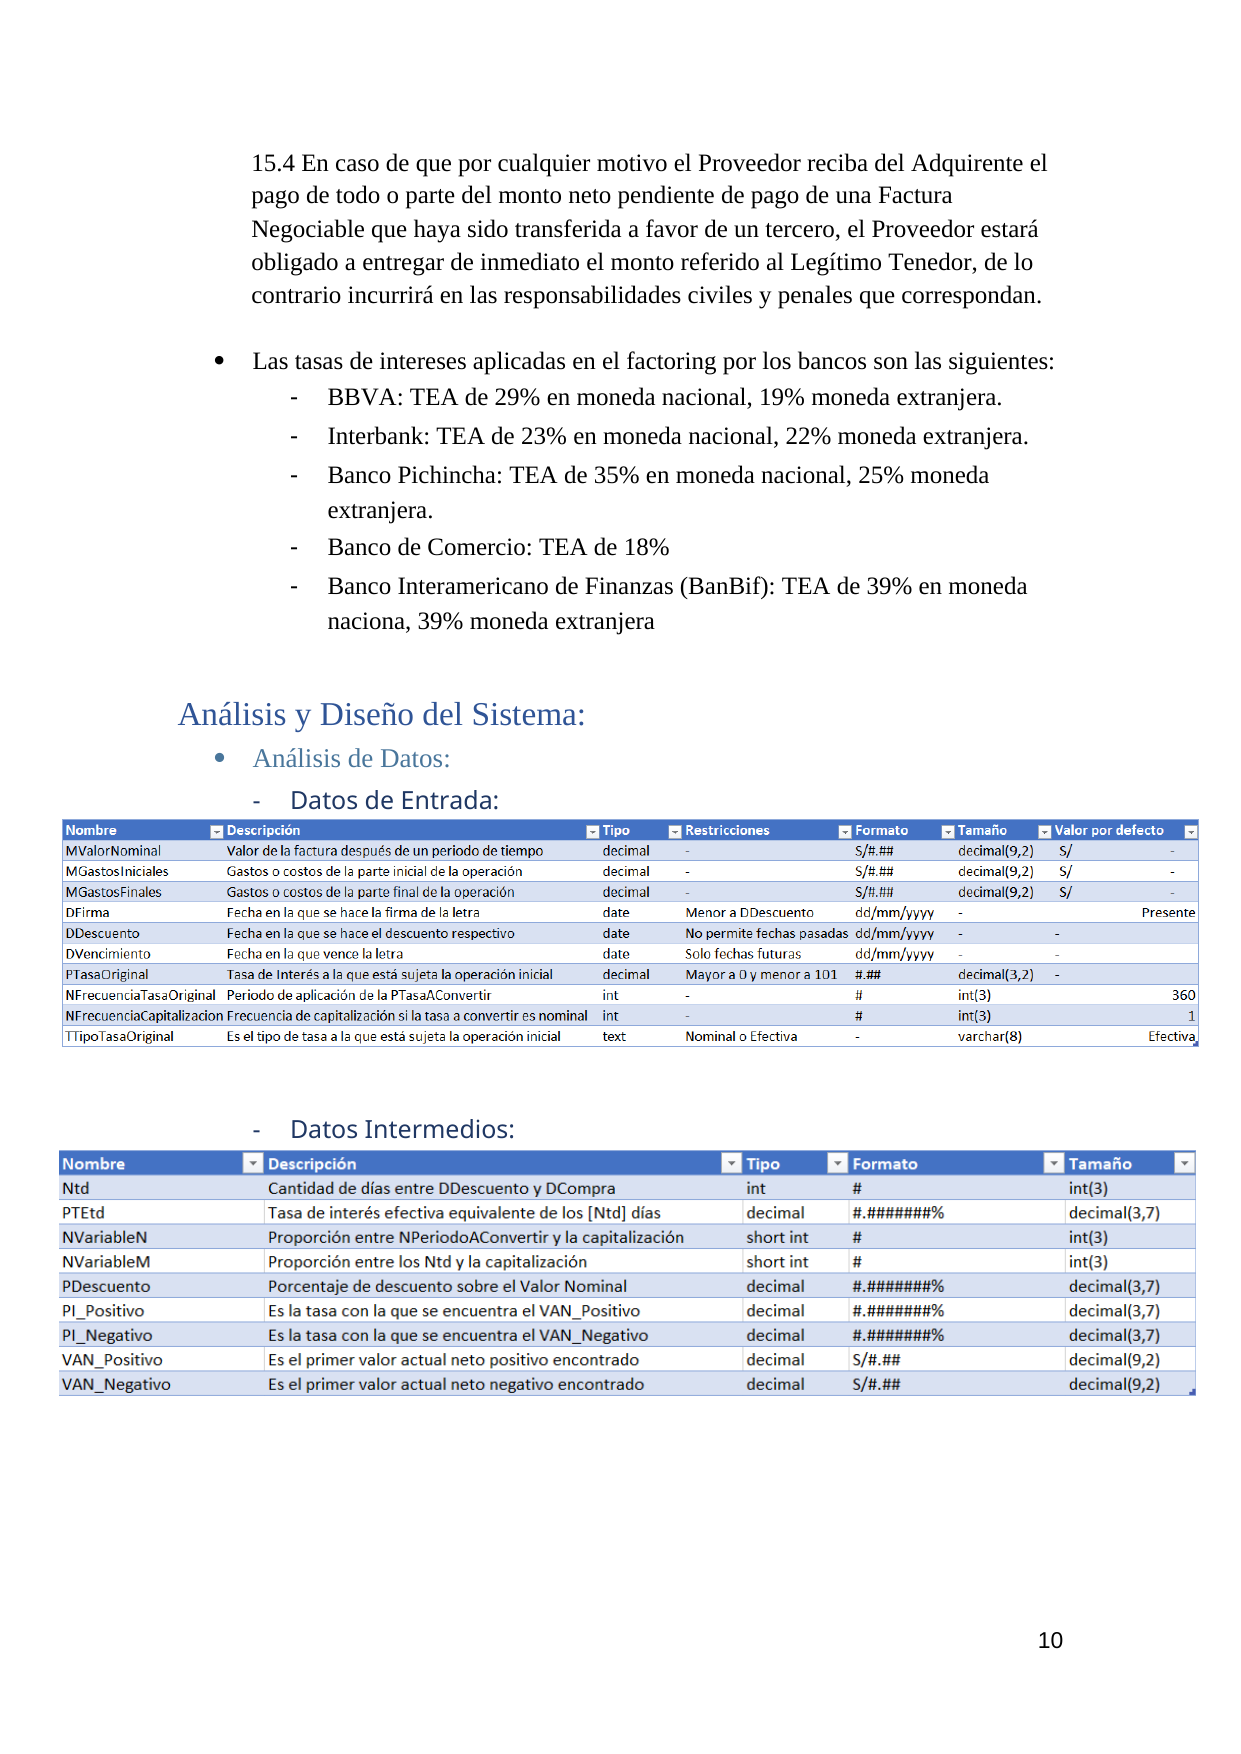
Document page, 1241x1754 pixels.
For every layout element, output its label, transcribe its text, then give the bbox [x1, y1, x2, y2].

list Banco Interamericano de Finanzas (BanBif): TEA de 39% en moneda naciona, 39% moneda extranjera [290, 568, 1063, 635]
picture [53, 817, 1207, 1049]
subtitle Análisis de Datos: [215, 742, 1063, 774]
subtitle Análisis y Diseño del Sistema: [177, 694, 1063, 732]
list Banco de Comercio: TEA de 18% [290, 528, 1063, 562]
subtitle Datos Intermedios: [252, 1112, 1063, 1146]
list BBVA: TEA de 29% en moneda nacional, 19% moneda extranjera. [290, 379, 1063, 413]
subtitle Datos de Entrada: [252, 782, 1063, 817]
list Interbank: TEA de 23% en moneda nacional, 22% moneda extranjera. [290, 418, 1063, 452]
picture [59, 1150, 1196, 1396]
list Las tasas de intereses aplicadas en el factoring por los bancos son las siguientes: [215, 346, 1063, 374]
list Banco Pichincha: TEA de 35% en moneda nacional, 25% moneda extranjera. [290, 457, 1063, 524]
text 15.4 En caso de que por cualquier motivo el Proveedor reciba del Adquirente el pago de todo o parte del monto neto pendiente de pago de una Factura Negociable que haya sido transferida a favor de un tercero, el Proveedor estará obligado a entregar de inmediato el monto referido al Legítimo Tenedor, de lo contrario incurrirá en las responsabilidades civiles y penales que correspondan. [251, 148, 1063, 308]
